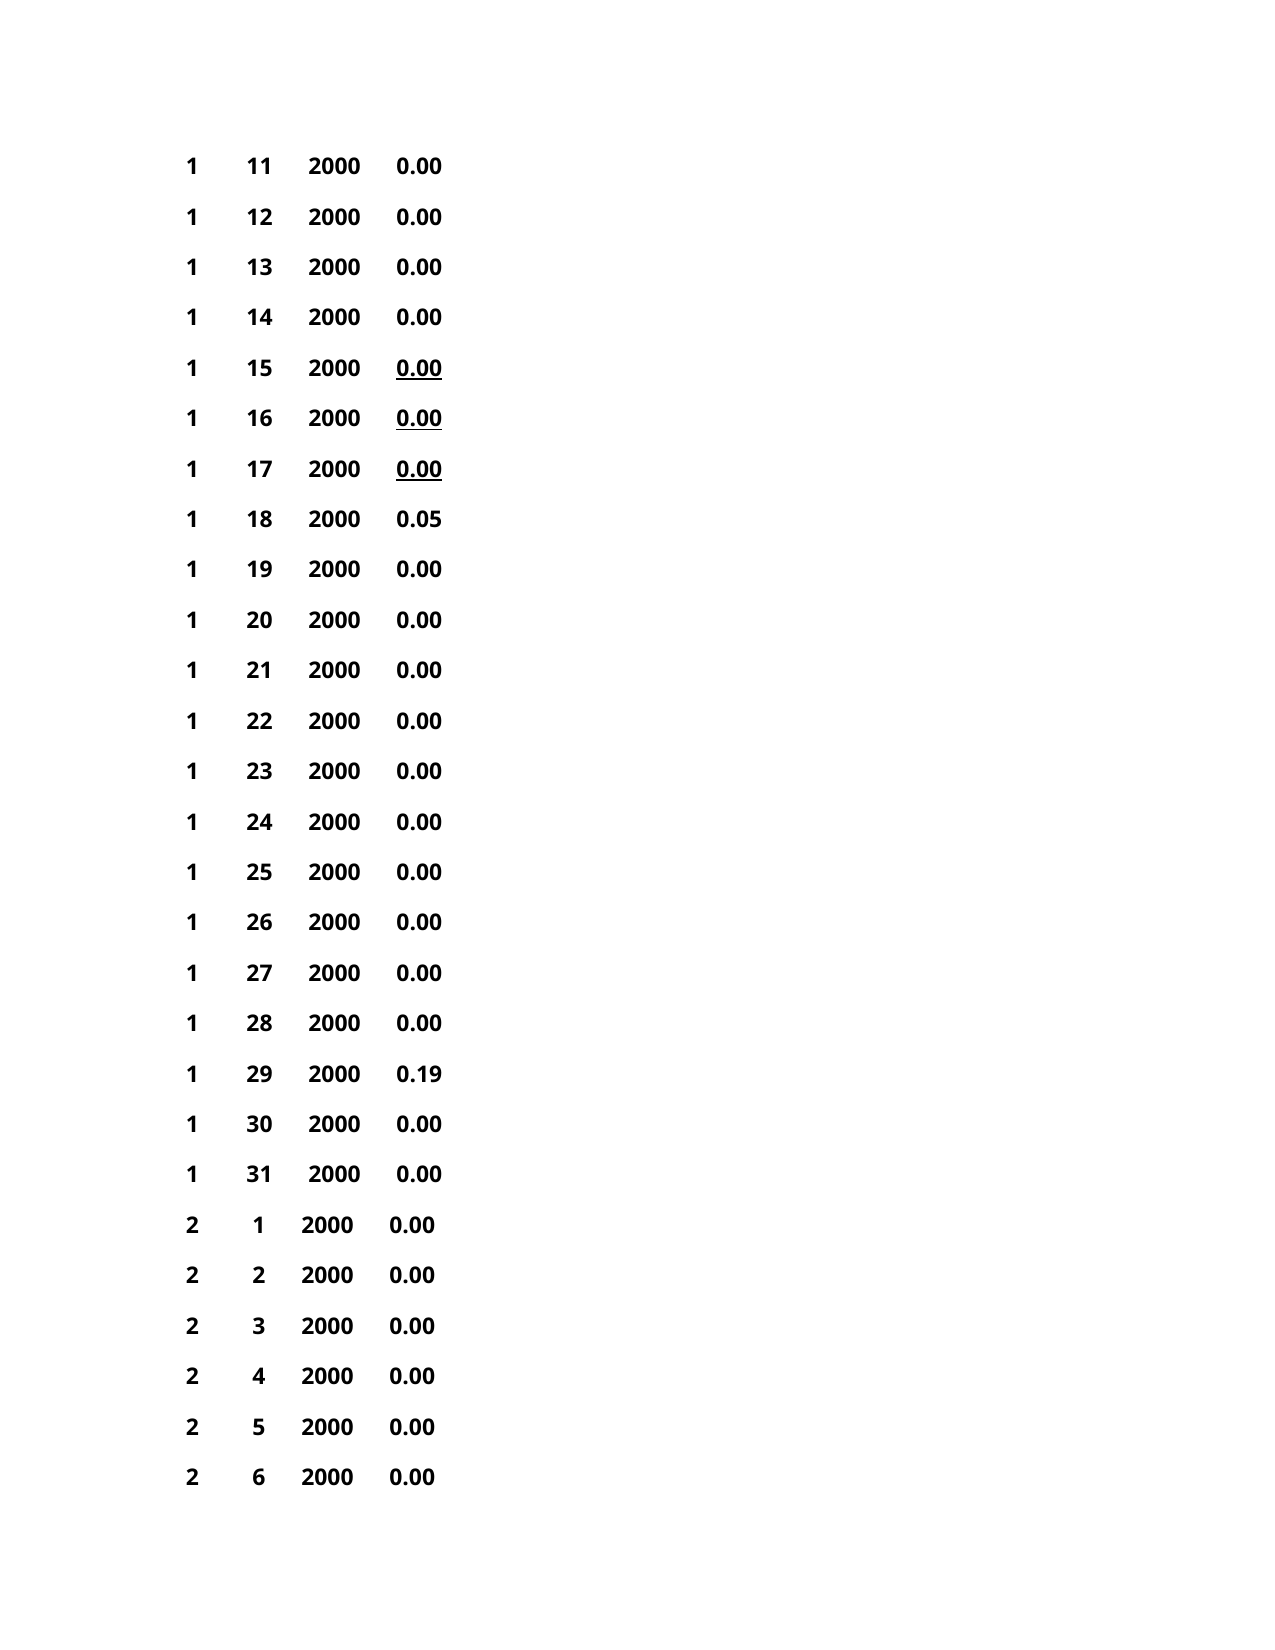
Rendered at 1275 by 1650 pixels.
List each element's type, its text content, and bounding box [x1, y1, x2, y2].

text 2 1 2000 0.00 [150, 1209, 1125, 1240]
text 2 3 2000 0.00 [150, 1309, 1125, 1341]
text 1 11 2000 0.00 [150, 150, 1125, 181]
text 1 15 2000 0.00 [150, 352, 1125, 383]
text 2 2 2000 0.00 [150, 1259, 1125, 1290]
text 1 23 2000 0.00 [150, 755, 1125, 786]
text 1 20 2000 0.00 [150, 604, 1125, 635]
text 1 12 2000 0.00 [150, 200, 1125, 232]
text 1 19 2000 0.00 [150, 553, 1125, 584]
text 1 26 2000 0.00 [150, 906, 1125, 937]
text 1 13 2000 0.00 [150, 251, 1125, 282]
text 1 14 2000 0.00 [150, 301, 1125, 332]
text 1 18 2000 0.05 [150, 503, 1125, 534]
text 2 6 2000 0.00 [150, 1461, 1125, 1492]
text 1 17 2000 0.00 [150, 452, 1125, 484]
text 1 21 2000 0.00 [150, 654, 1125, 685]
text 1 24 2000 0.00 [150, 805, 1125, 837]
text 1 27 2000 0.00 [150, 957, 1125, 988]
text 1 28 2000 0.00 [150, 1007, 1125, 1038]
text 2 5 2000 0.00 [150, 1410, 1125, 1442]
text 1 16 2000 0.00 [150, 402, 1125, 433]
text 1 22 2000 0.00 [150, 704, 1125, 736]
text 1 29 2000 0.19 [150, 1057, 1125, 1089]
text 1 30 2000 0.00 [150, 1108, 1125, 1139]
text 2 4 2000 0.00 [150, 1360, 1125, 1391]
text 1 25 2000 0.00 [150, 856, 1125, 887]
text 1 31 2000 0.00 [150, 1158, 1125, 1189]
